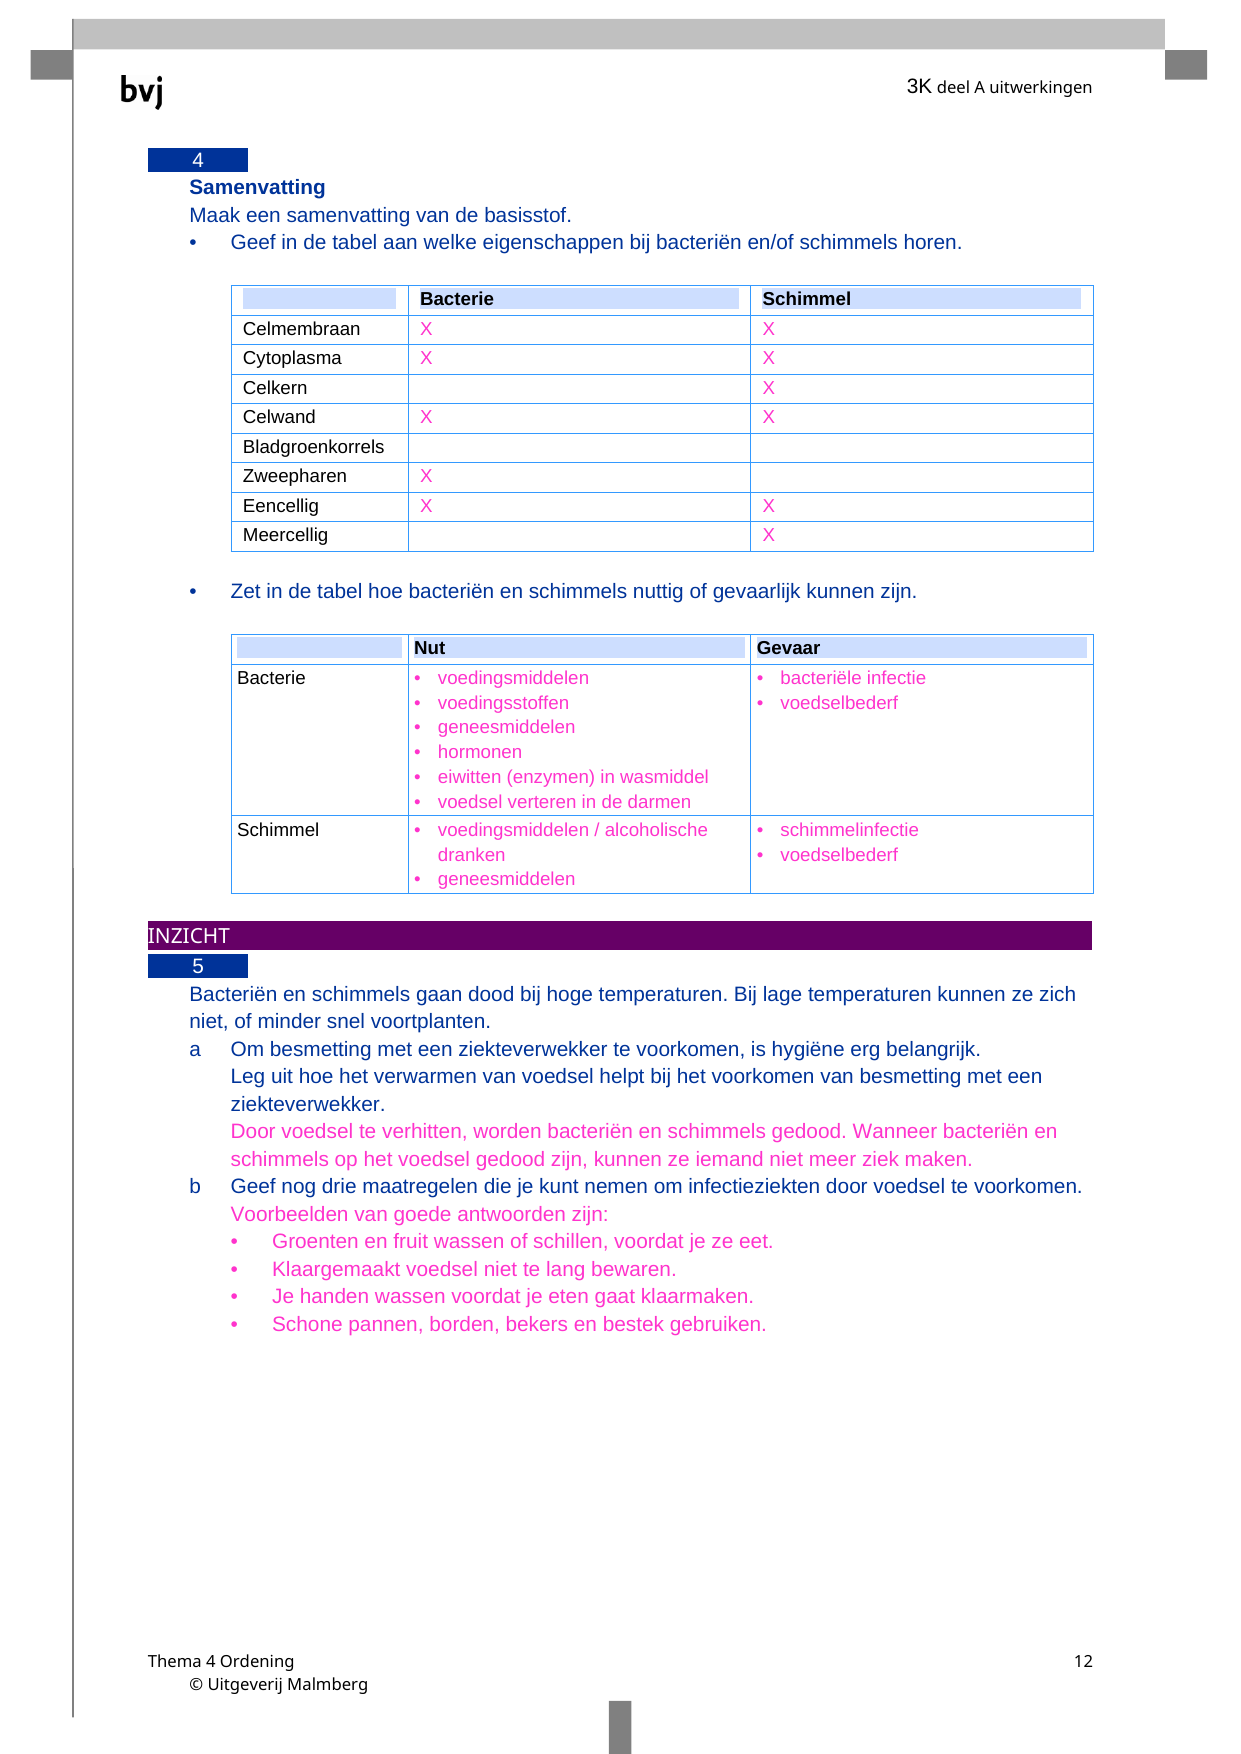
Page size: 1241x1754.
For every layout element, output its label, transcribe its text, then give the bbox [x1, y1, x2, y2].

text a Om besmetting met een ziekteverwekker te voorkomen, is hygiëne erg belangrijk. [189, 1037, 1092, 1061]
text Maak een samenvatting van de basisstof. [189, 203, 1092, 227]
text Bacteriën en schimmels gaan dood bij hoge temperaturen. Bij lage temperaturen kunnen ze zich niet, of minder snel voortplanten. [189, 982, 1092, 1033]
text Voorbeelden van goede antwoorden zijn: [230, 1202, 1092, 1226]
text • Schone pannen, borden, bekers en bestek gebruiken. [230, 1312, 1092, 1336]
table_cell Cytoplasma [232, 345, 408, 374]
table_cell Bacterie [232, 665, 408, 815]
text Samenvatting [189, 175, 1092, 199]
table_cell X [751, 316, 1093, 344]
table_cell Celwand [232, 404, 408, 433]
table_cell Celmembraan [232, 316, 408, 344]
table_cell [751, 434, 1093, 462]
table_cell Bladgroenkorrels [232, 434, 408, 462]
table_header [232, 286, 408, 315]
text b Geef nog drie maatregelen die je kunt nemen om infectieziekten door voedsel te voorkomen. [189, 1174, 1092, 1198]
table_cell X [751, 345, 1093, 374]
table_header Schimmel [751, 286, 1093, 315]
table_cell X [409, 493, 750, 521]
table_cell • bacteriële infectie • voedselbederf [751, 665, 1093, 815]
table_cell Zweepharen [232, 463, 408, 492]
text Leg uit hoe het verwarmen van voedsel helpt bij het voorkomen van besmetting met een ziekteverwekker. [230, 1064, 1092, 1116]
text • Groenten en fruit wassen of schillen, voordat je ze eet. [230, 1229, 1092, 1253]
picture [121, 75, 162, 110]
text INZICHT [148, 921, 1092, 950]
text 5 [148, 954, 248, 978]
table_cell X [409, 463, 750, 492]
table_cell X [409, 404, 750, 433]
table_cell X [751, 404, 1093, 433]
table_cell Schimmel [232, 816, 408, 893]
table_cell X [409, 316, 750, 344]
table_cell • voedingsmiddelen • voedingsstoffen • geneesmiddelen • hormonen • eiwitten (enzymen) in wasmiddel • voedsel verteren in de darmen [409, 665, 750, 815]
table_cell [409, 522, 750, 551]
text 4 [148, 148, 248, 172]
table_cell X [409, 345, 750, 374]
table_cell [409, 434, 750, 462]
table_header [232, 635, 408, 663]
table_cell X [751, 493, 1093, 521]
table_cell • schimmelinfectie • voedselbederf [751, 816, 1093, 893]
table_header Bacterie [409, 286, 750, 315]
table_cell [409, 375, 750, 403]
table_cell • voedingsmiddelen / alcoholische dranken • geneesmiddelen [409, 816, 750, 893]
table_cell X [751, 522, 1093, 551]
table_header Gevaar [751, 635, 1093, 663]
table_cell Eencellig [232, 493, 408, 521]
table_header Nut [409, 635, 750, 663]
table_cell X [751, 375, 1093, 403]
text Door voedsel te verhitten, worden bacteriën en schimmels gedood. Wanneer bacteriën en schimmels op het voedsel gedood zijn, kunnen ze iemand niet meer ziek maken. [230, 1119, 1092, 1171]
text • Klaargemaakt voedsel niet te lang bewaren. [230, 1257, 1092, 1281]
table_cell [751, 463, 1093, 492]
table_cell Meercellig [232, 522, 408, 551]
table_cell Celkern [232, 375, 408, 403]
text • Je handen wassen voordat je eten gaat klaarmaken. [230, 1284, 1092, 1308]
text • Zet in de tabel hoe bacteriën en schimmels nuttig of gevaarlijk kunnen zijn. [189, 579, 1092, 603]
text • Geef in de tabel aan welke eigenschappen bij bacteriën en/of schimmels horen. [189, 230, 1092, 254]
